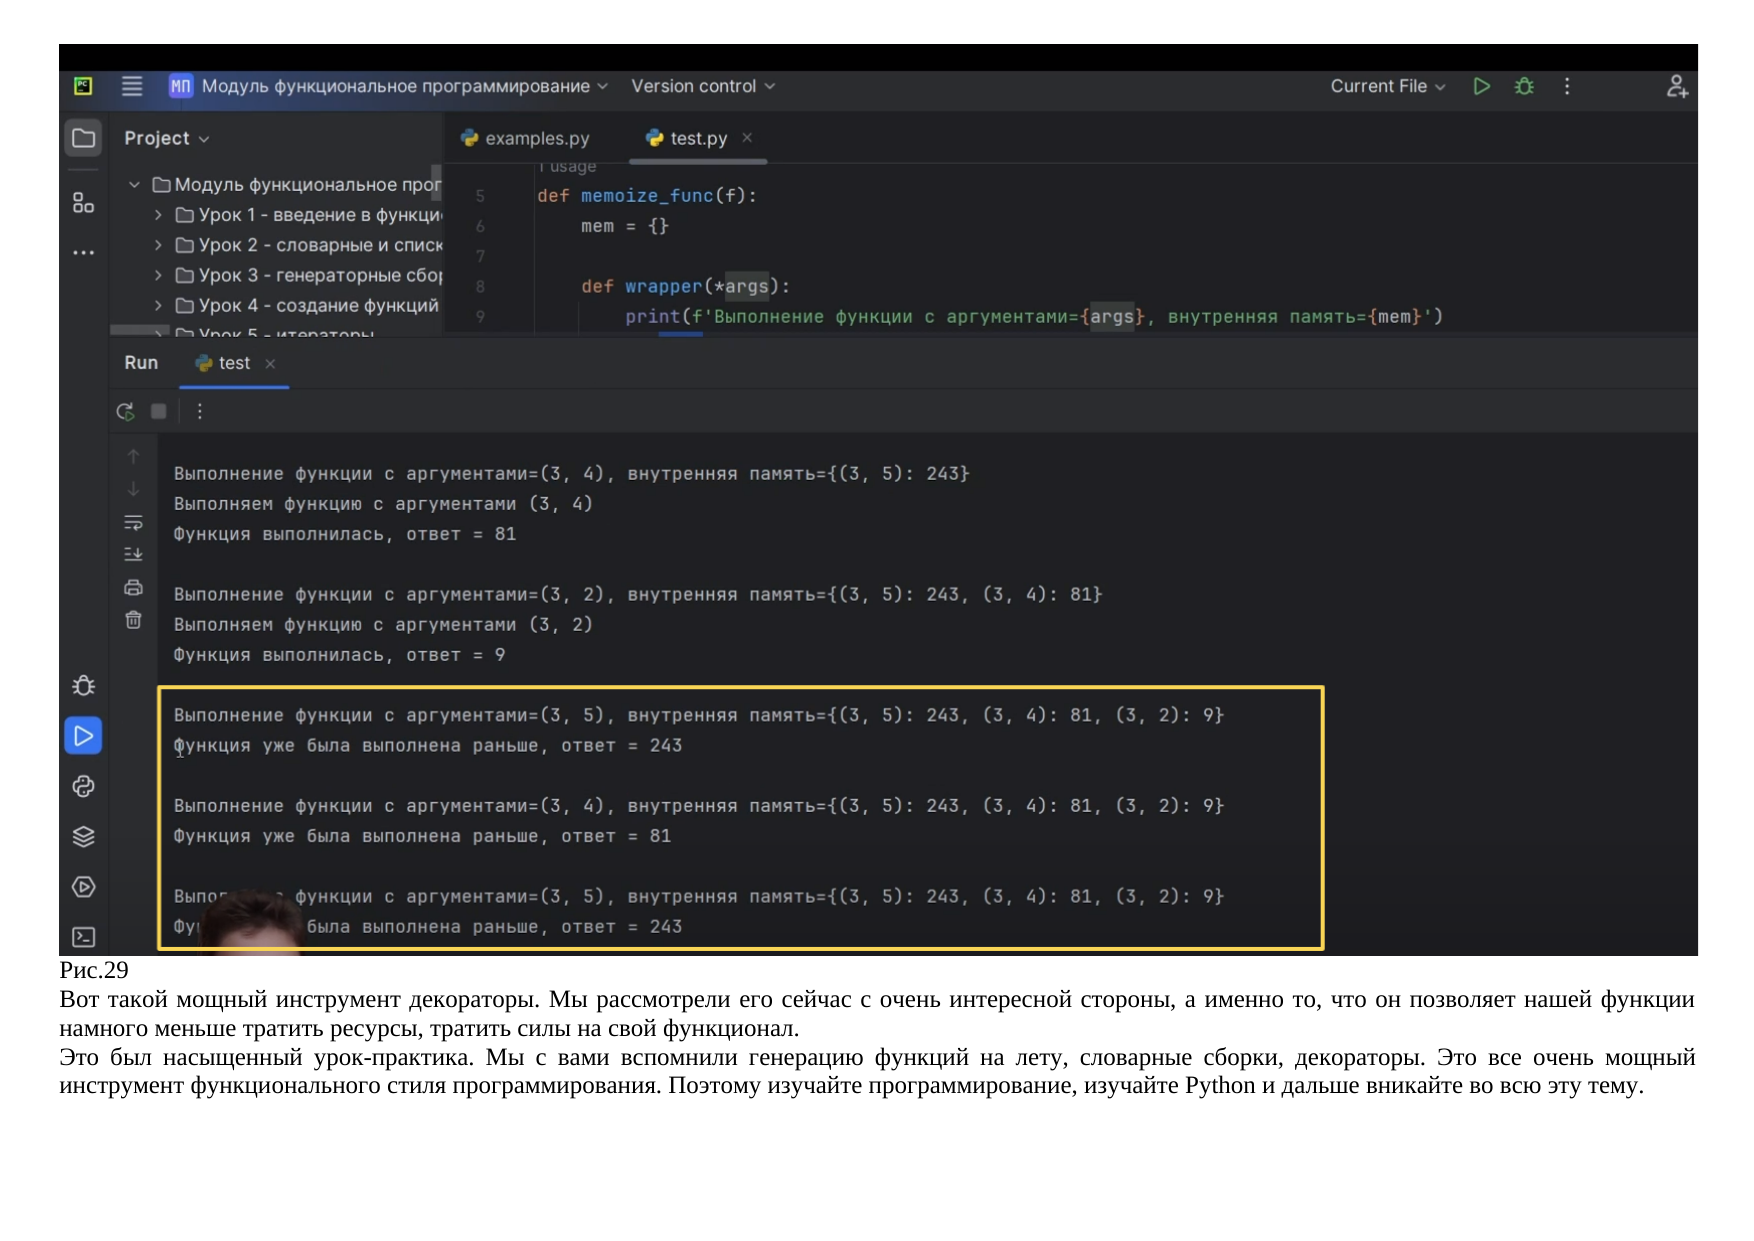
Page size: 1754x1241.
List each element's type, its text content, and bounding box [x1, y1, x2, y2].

text Это был насыщенный урок-практика. Мы с вами вспомнили генерацию функций на лету, словарные сборки, декораторы. Это все очень мощный инструмент функционального стиля программирования. Поэтому изучайте программирование, изучайте Рython и дальше вникайте во всю эту тему. [59, 1042, 1698, 1099]
text Рис.29 [59, 956, 1698, 984]
text Вот такой мощный инструмент декораторы. Мы рассмотрели его сейчас с очень интересной стороны, а именно то, что он позволяет нашей функции намного меньше тратить ресурсы, тратить силы на свой функционал. [59, 984, 1698, 1042]
picture [59, 44, 1699, 956]
